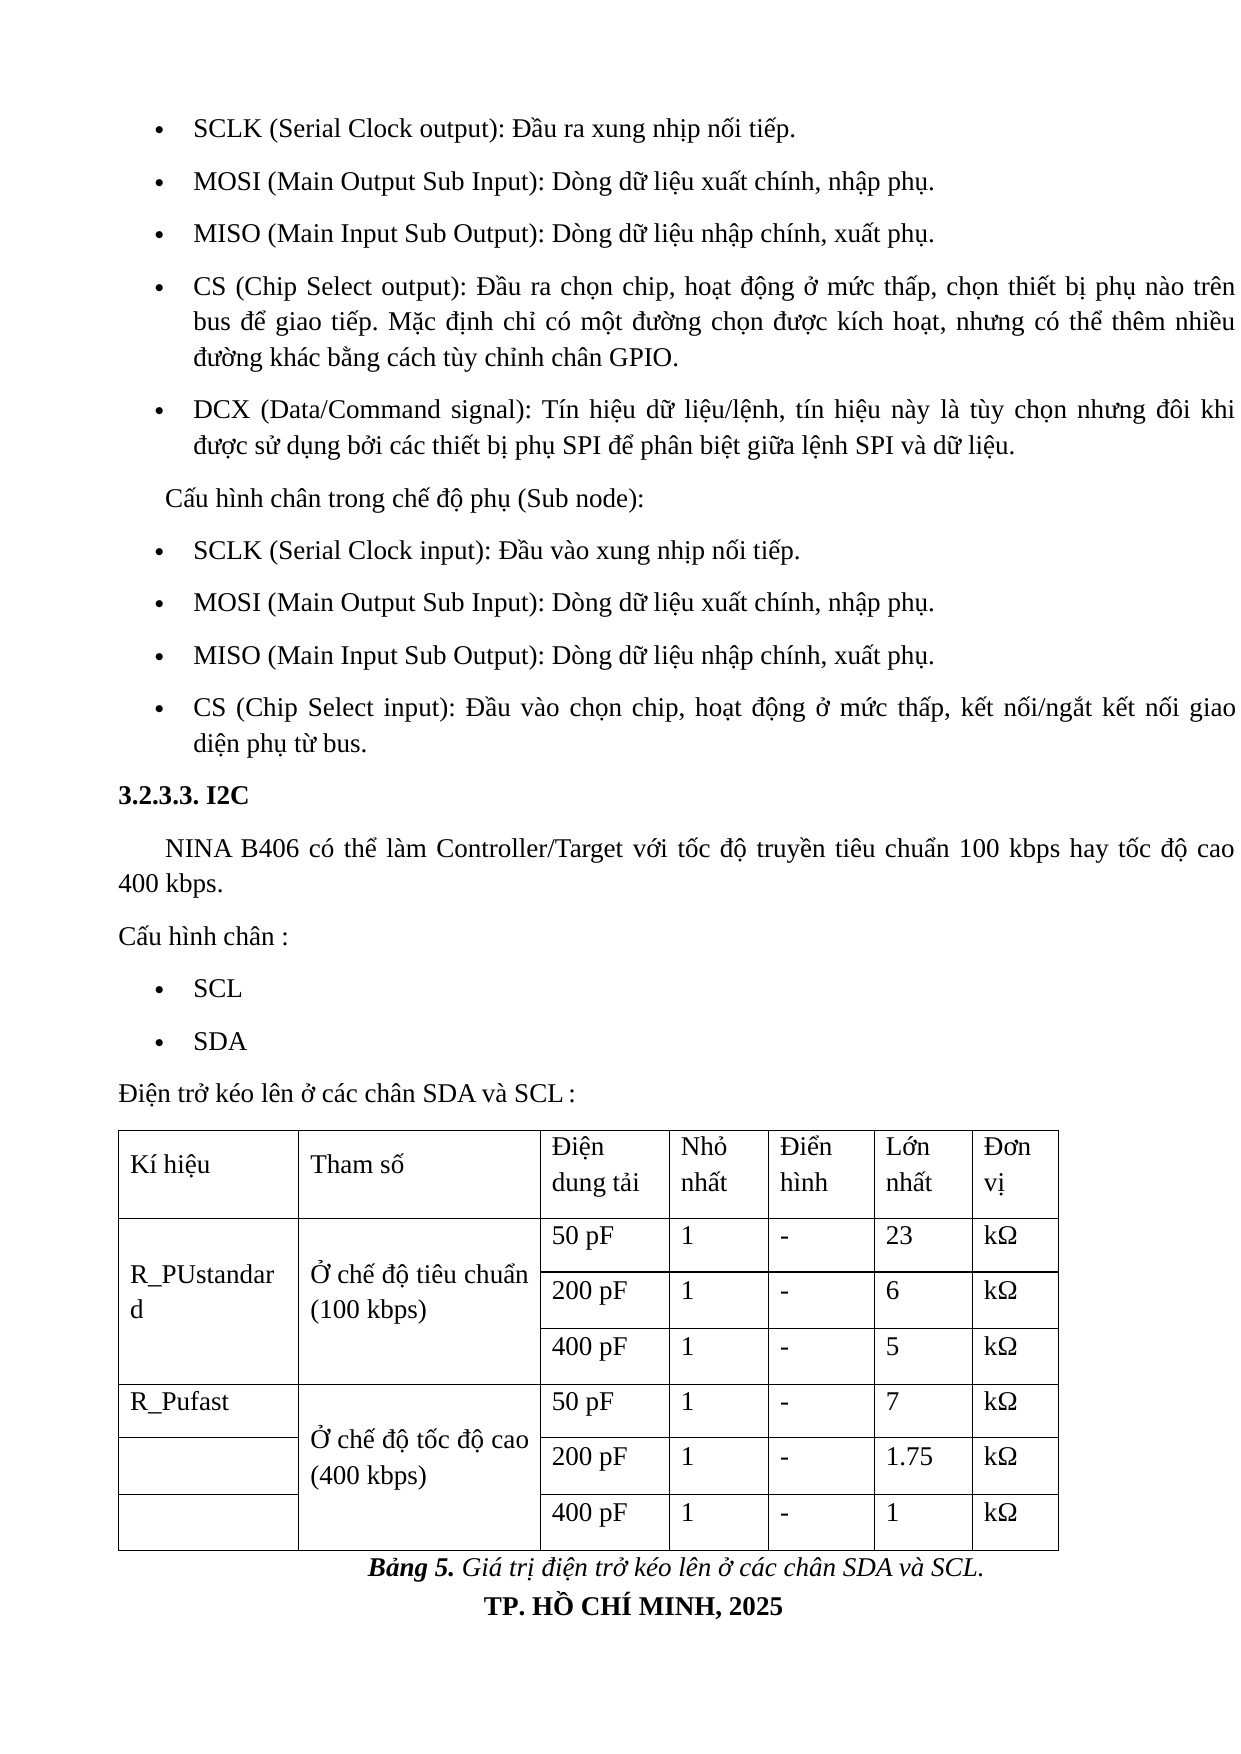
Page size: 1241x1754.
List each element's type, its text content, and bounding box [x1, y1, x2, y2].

table_cell [119, 1438, 298, 1494]
table_header Kí hiệu [119, 1131, 298, 1218]
table_cell 7 [875, 1385, 972, 1437]
text Điện trở kéo lên ở các chân SDA và SCL : [118, 1077, 1237, 1108]
list SCL [156, 972, 1237, 1003]
table_cell 50 pF [541, 1219, 669, 1271]
table_cell 1 [670, 1329, 768, 1384]
table_cell R_PUstandard [119, 1219, 298, 1384]
table_cell 50 pF [541, 1385, 669, 1437]
table_cell 1 [670, 1273, 768, 1328]
table_cell - [769, 1329, 874, 1384]
table_cell kΩ [973, 1273, 1058, 1328]
table_header Điển hình [769, 1131, 874, 1218]
list MISO (Main Input Sub Output): Dòng dữ liệu nhập chính, xuất phụ. [156, 217, 1237, 248]
table_cell - [769, 1495, 874, 1550]
table_cell kΩ [973, 1495, 1058, 1550]
table_cell 1 [875, 1495, 972, 1550]
list CS (Chip Select output): Đầu ra chọn chip, hoạt động ở mức thấp, chọn thiết bị phụ nào trên bus để giao tiếp. Mặc định chỉ có một đường chọn được kích hoạt, nhưng có thể thêm nhiều đường khác bằng cách tùy chỉnh chân GPIO. [156, 270, 1237, 372]
table_cell 23 [875, 1219, 972, 1271]
table_cell kΩ [973, 1385, 1058, 1437]
table_header Điện dung tải [541, 1131, 669, 1218]
table_cell 1 [670, 1495, 768, 1550]
table_header Tham số [299, 1131, 540, 1218]
table_cell 1 [670, 1219, 768, 1271]
list DCX (Data/Command signal): Tín hiệu dữ liệu/lệnh, tín hiệu này là tùy chọn nhưng đôi khi được sử dụng bởi các thiết bị phụ SPI để phân biệt giữa lệnh SPI và dữ liệu. [156, 393, 1237, 460]
table_header Lớn nhất [875, 1131, 972, 1218]
table_cell 200 pF [541, 1438, 669, 1494]
table_cell 400 pF [541, 1329, 669, 1384]
text NINA B406 có thể làm Controller/Target với tốc độ truyền tiêu chuẩn 100 kbps hay tốc độ cao 400 kbps. [118, 832, 1237, 899]
table_cell - [769, 1219, 874, 1271]
text 3.2.3.3. I2C [118, 779, 1237, 811]
list CS (Chip Select input): Đầu vào chọn chip, hoạt động ở mức thấp, kết nối/ngắt kết nối giao diện phụ từ bus. [156, 691, 1237, 758]
table_cell [119, 1495, 298, 1550]
table_cell 5 [875, 1329, 972, 1384]
text Cấu hình chân : [118, 920, 1237, 951]
table_cell - [769, 1273, 874, 1328]
table_cell 200 pF [541, 1273, 669, 1328]
table_cell 400 pF [541, 1495, 669, 1550]
table_cell Ở chế độ tiêu chuẩn (100 kbps) [299, 1219, 540, 1384]
table_cell Ở chế độ tốc độ cao (400 kbps) [299, 1385, 540, 1550]
list MISO (Main Input Sub Output): Dòng dữ liệu nhập chính, xuất phụ. [156, 639, 1237, 670]
table_cell 6 [875, 1273, 972, 1328]
list MOSI (Main Output Sub Input): Dòng dữ liệu xuất chính, nhập phụ. [156, 165, 1237, 196]
table_cell - [769, 1438, 874, 1494]
list SCLK (Serial Clock input): Đầu vào xung nhịp nối tiếp. [156, 534, 1237, 565]
table_cell R_Pufast [119, 1385, 298, 1437]
table_cell 1 [670, 1385, 768, 1437]
text Cấu hình chân trong chế độ phụ (Sub node): [118, 482, 1237, 513]
list SDA [156, 1025, 1237, 1056]
list MOSI (Main Output Sub Input): Dòng dữ liệu xuất chính, nhập phụ. [156, 586, 1237, 618]
table_header Đơn vị [973, 1131, 1058, 1218]
table_cell kΩ [973, 1219, 1058, 1271]
table_cell - [769, 1385, 874, 1437]
table_cell 1.75 [875, 1438, 972, 1494]
table_cell 1 [670, 1438, 768, 1494]
table_cell kΩ [973, 1438, 1058, 1494]
table_header Nhỏ nhất [670, 1131, 768, 1218]
text Bảng 5. Giá trị điện trở kéo lên ở các chân SDA và SCL. [118, 1551, 1237, 1582]
list SCLK (Serial Clock output): Đầu ra xung nhịp nối tiếp. [156, 112, 1237, 144]
table_cell kΩ [973, 1329, 1058, 1384]
